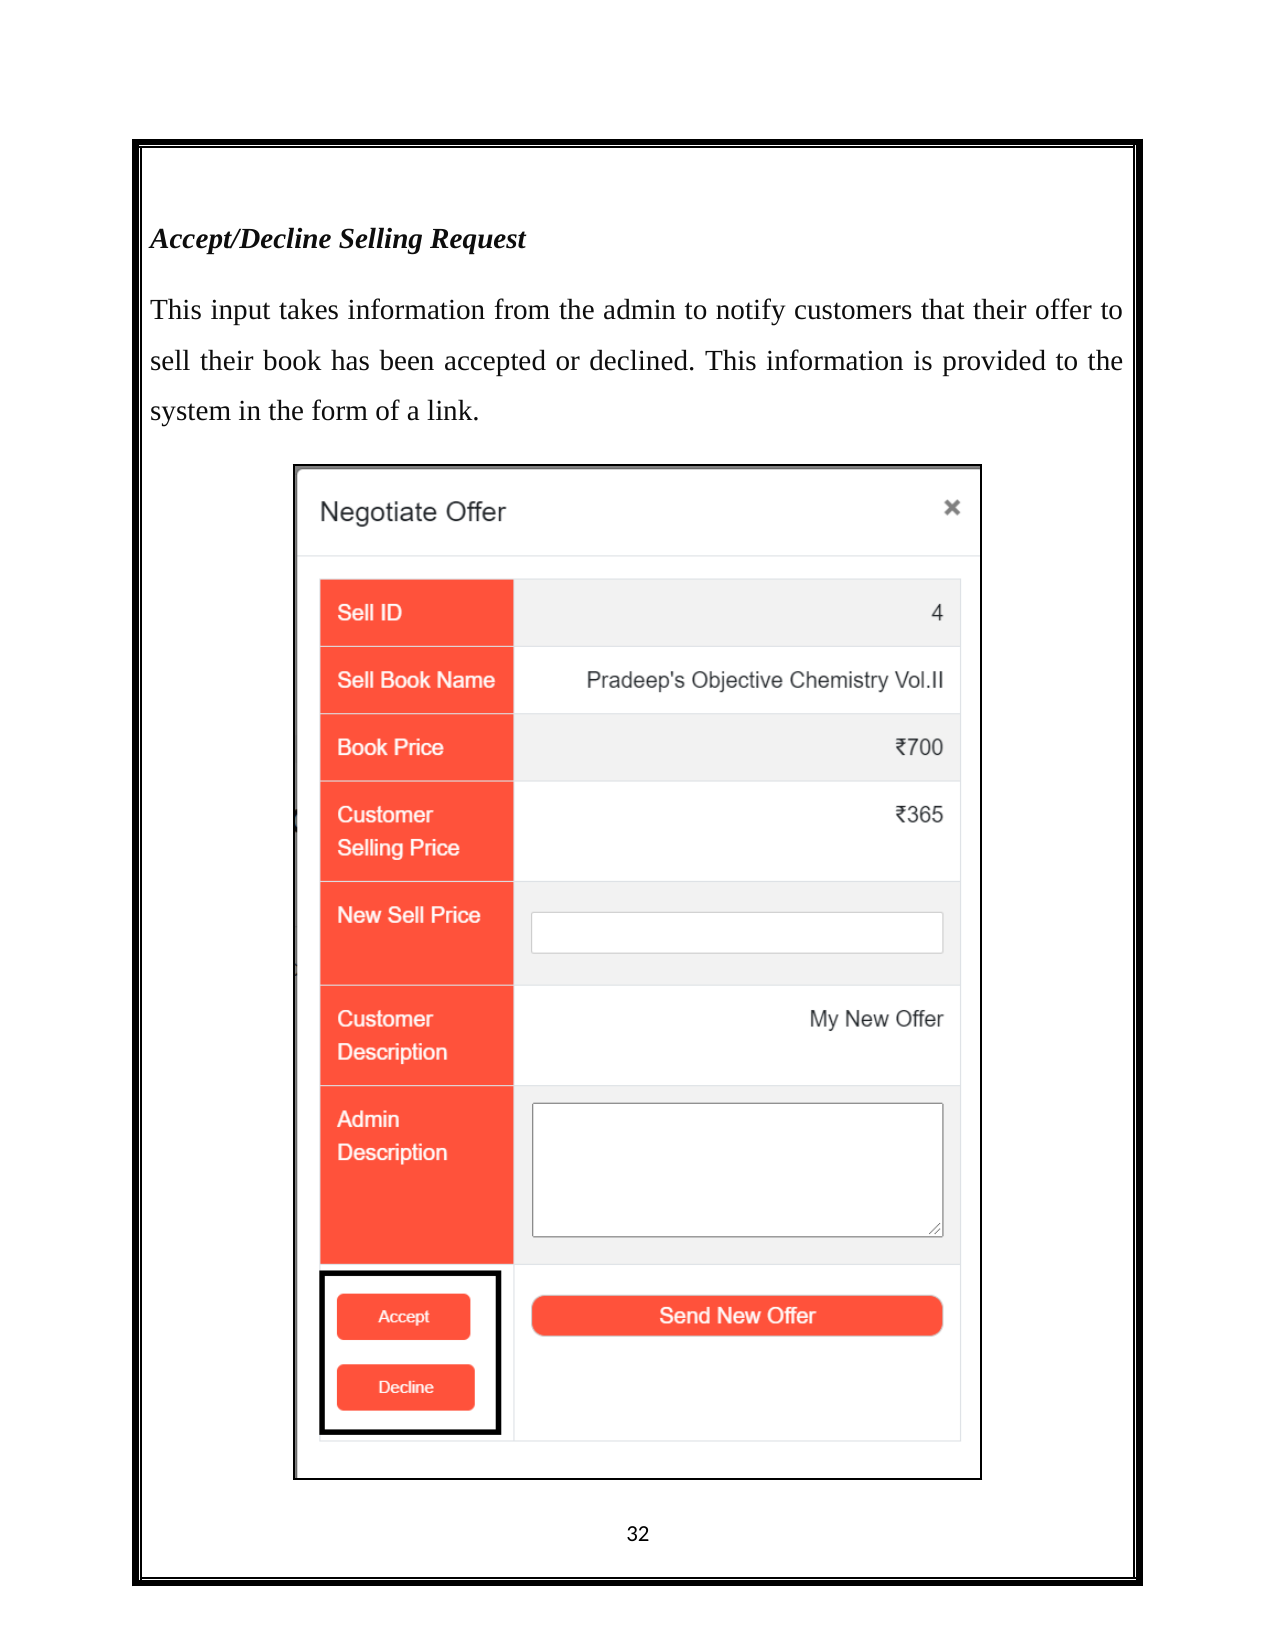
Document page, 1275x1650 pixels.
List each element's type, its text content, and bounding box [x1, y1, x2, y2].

text Accept/Decline Selling Request [150, 221, 1125, 255]
text This input takes information from the admin to notify customers that their offer to sell their book has been accepted or declined. This information is provided to the system in the form of a link. [150, 292, 1125, 426]
picture [295, 466, 980, 1478]
